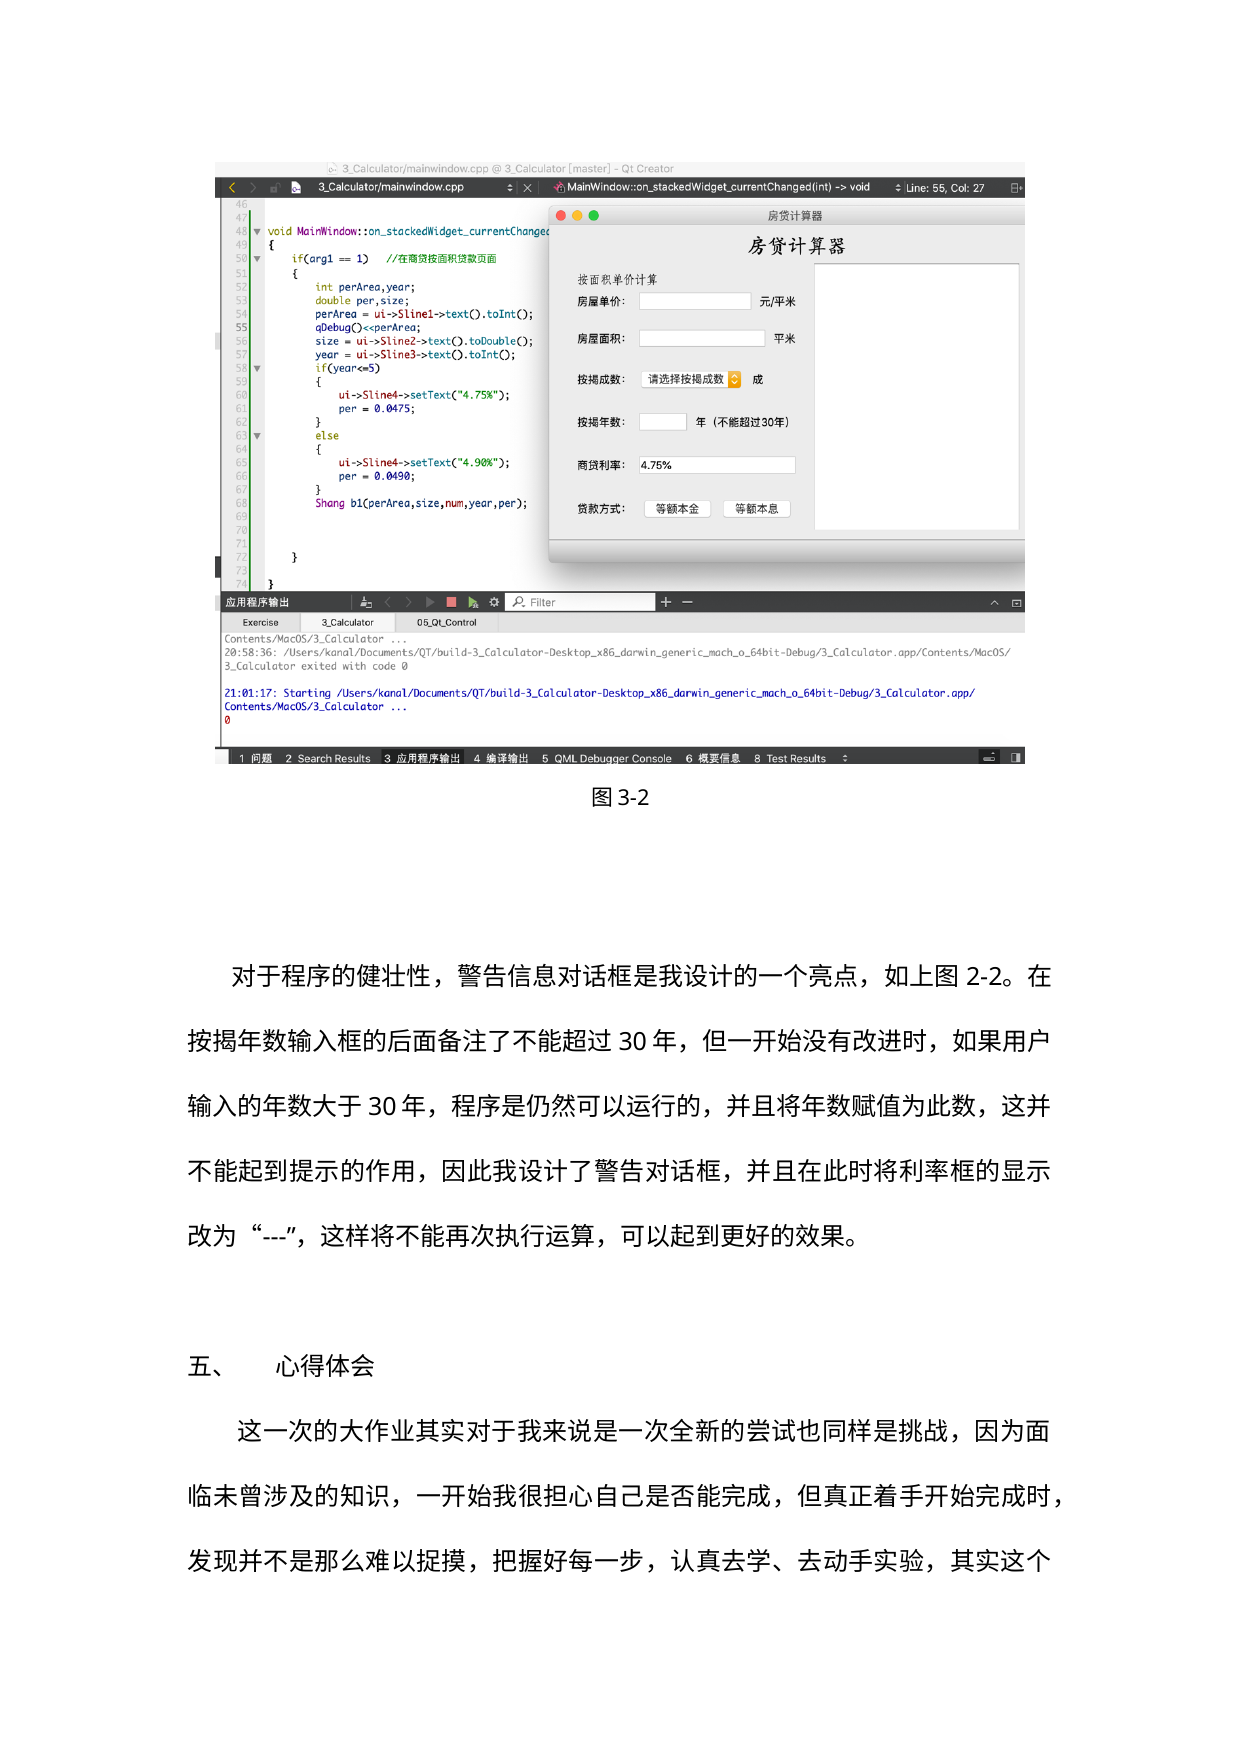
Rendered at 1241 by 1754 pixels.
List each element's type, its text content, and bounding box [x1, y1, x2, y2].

text 图3-2 [187, 779, 1053, 812]
text 对于程序的健壮性，警告信息对话框是我设计的一个亮点，如上图2-2。在按揭年数输入框的后面备注了不能超过30年，但一开始没有改进时，如果用户输入的年数大于30年，程序是仍然可以运行的，并且将年数赋值为此数，这并不能起到提示的作用，因此我设计了警告对话框，并且在此时将利率框的显示改为“---”，这样将不能再次执行运算，可以起到更好的效果。 [187, 942, 1053, 1267]
list 心得体会 [187, 1332, 1053, 1397]
picture [215, 162, 1025, 764]
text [187, 1397, 1053, 1592]
